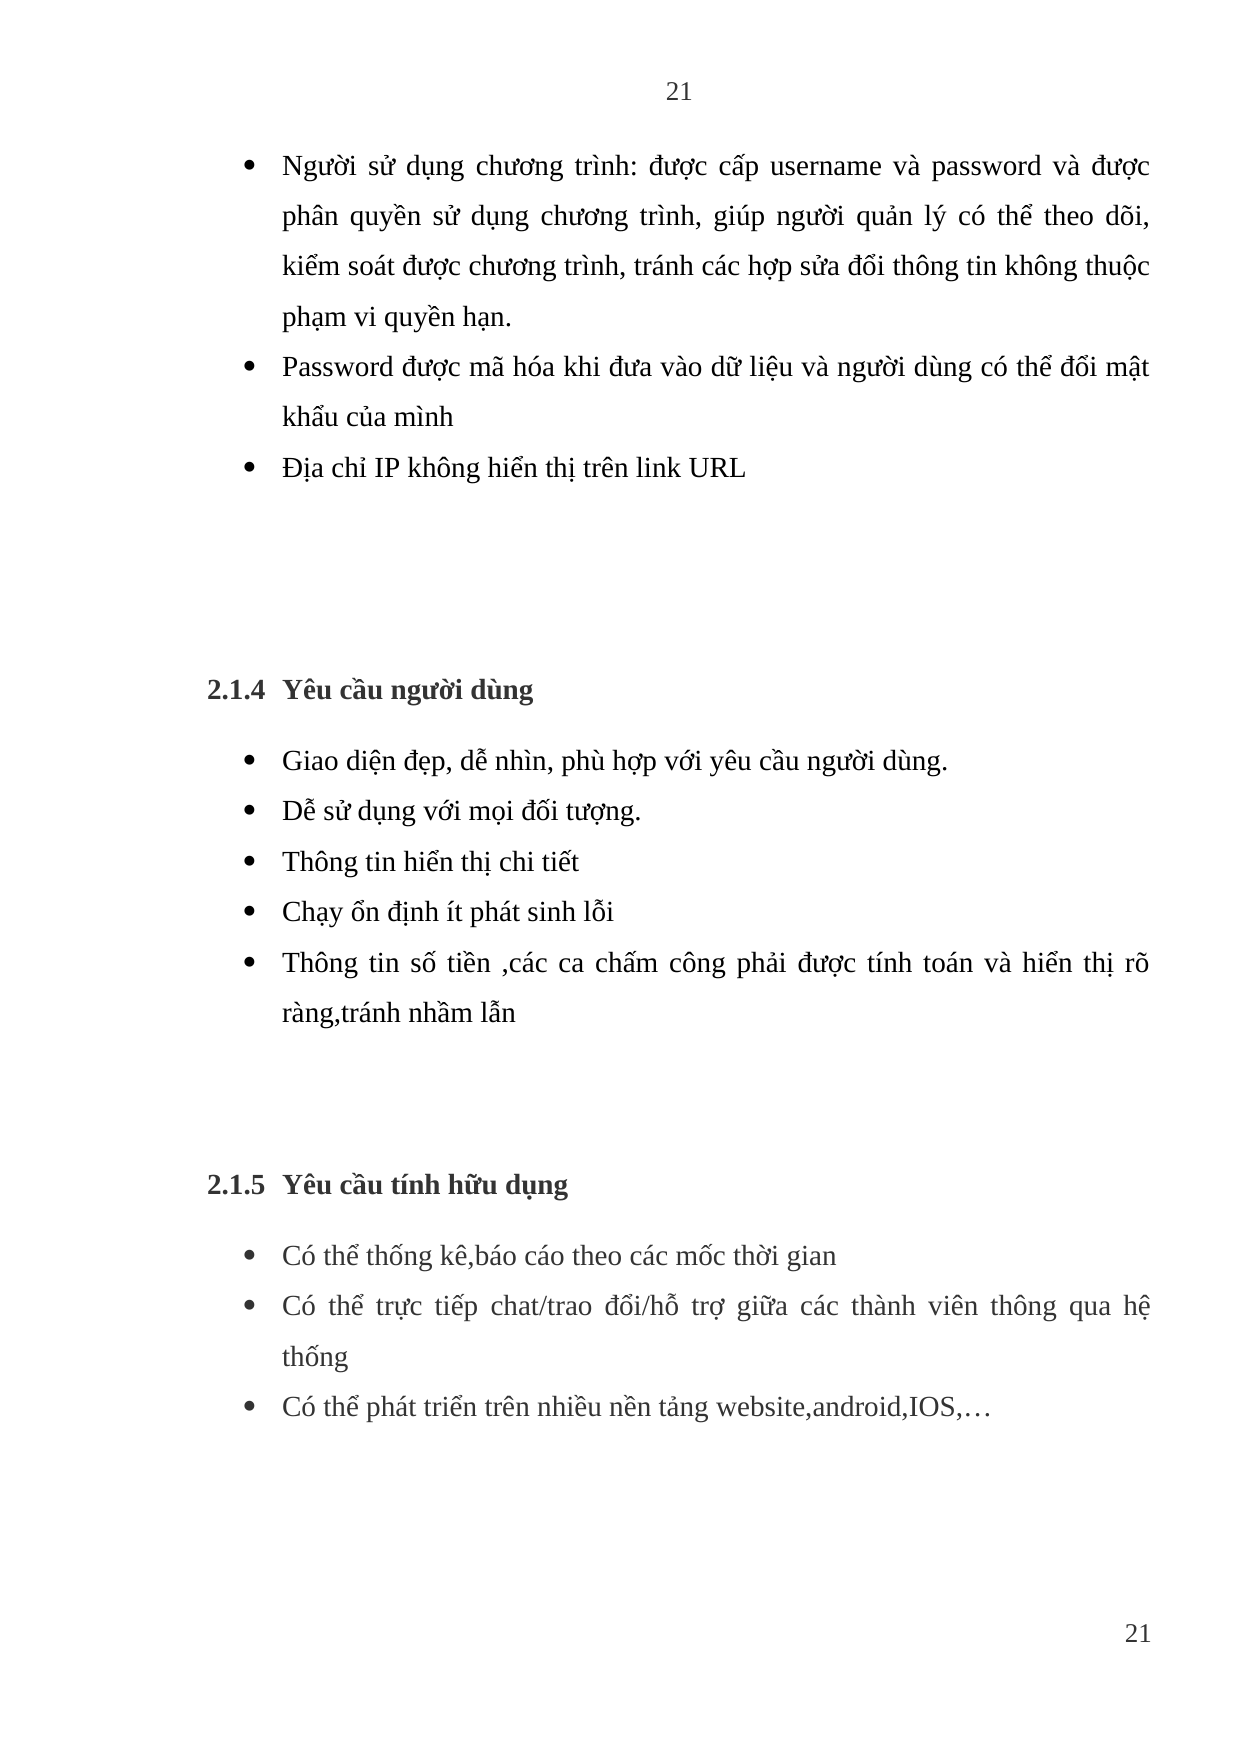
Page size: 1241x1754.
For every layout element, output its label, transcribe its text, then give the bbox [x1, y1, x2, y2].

list Có thể phát triển trên nhiều nền tảng website,android,IOS,… [244, 1389, 1152, 1423]
list Người sử dụng chương trình: được cấp username và password và được phân quyền sử dụng chương trình, giúp người quản lý có thể theo dõi, kiểm soát được chương trình, tránh các hợp sửa đổi thông tin không thuộc phạm vi quyền hạn. [244, 148, 1152, 332]
list Địa chỉ IP không hiển thị trên link URL [244, 450, 1152, 483]
subtitle Yêu cầu tính hữu dụng [207, 1167, 1152, 1201]
list Chạy ổn định ít phát sinh lỗi [244, 894, 1152, 928]
list Dễ sử dụng với mọi đối tượng. [244, 793, 1152, 827]
list Có thể thống kê,báo cáo theo các mốc thời gian [244, 1238, 1152, 1272]
list Giao diện đẹp, dễ nhìn, phù hợp với yêu cầu người dùng. [244, 743, 1152, 777]
list Thông tin hiển thị chi tiết [244, 844, 1152, 878]
list Password được mã hóa khi đưa vào dữ liệu và người dùng có thể đổi mật khẩu của mình [244, 349, 1152, 433]
subtitle Yêu cầu người dùng [207, 672, 1152, 706]
list Có thể trực tiếp chat/trao đổi/hỗ trợ giữa các thành viên thông qua hệ thống [244, 1288, 1152, 1372]
list Thông tin số tiền ,các ca chấm công phải được tính toán và hiển thị rõ ràng,tránh nhầm lẫn [244, 945, 1152, 1029]
